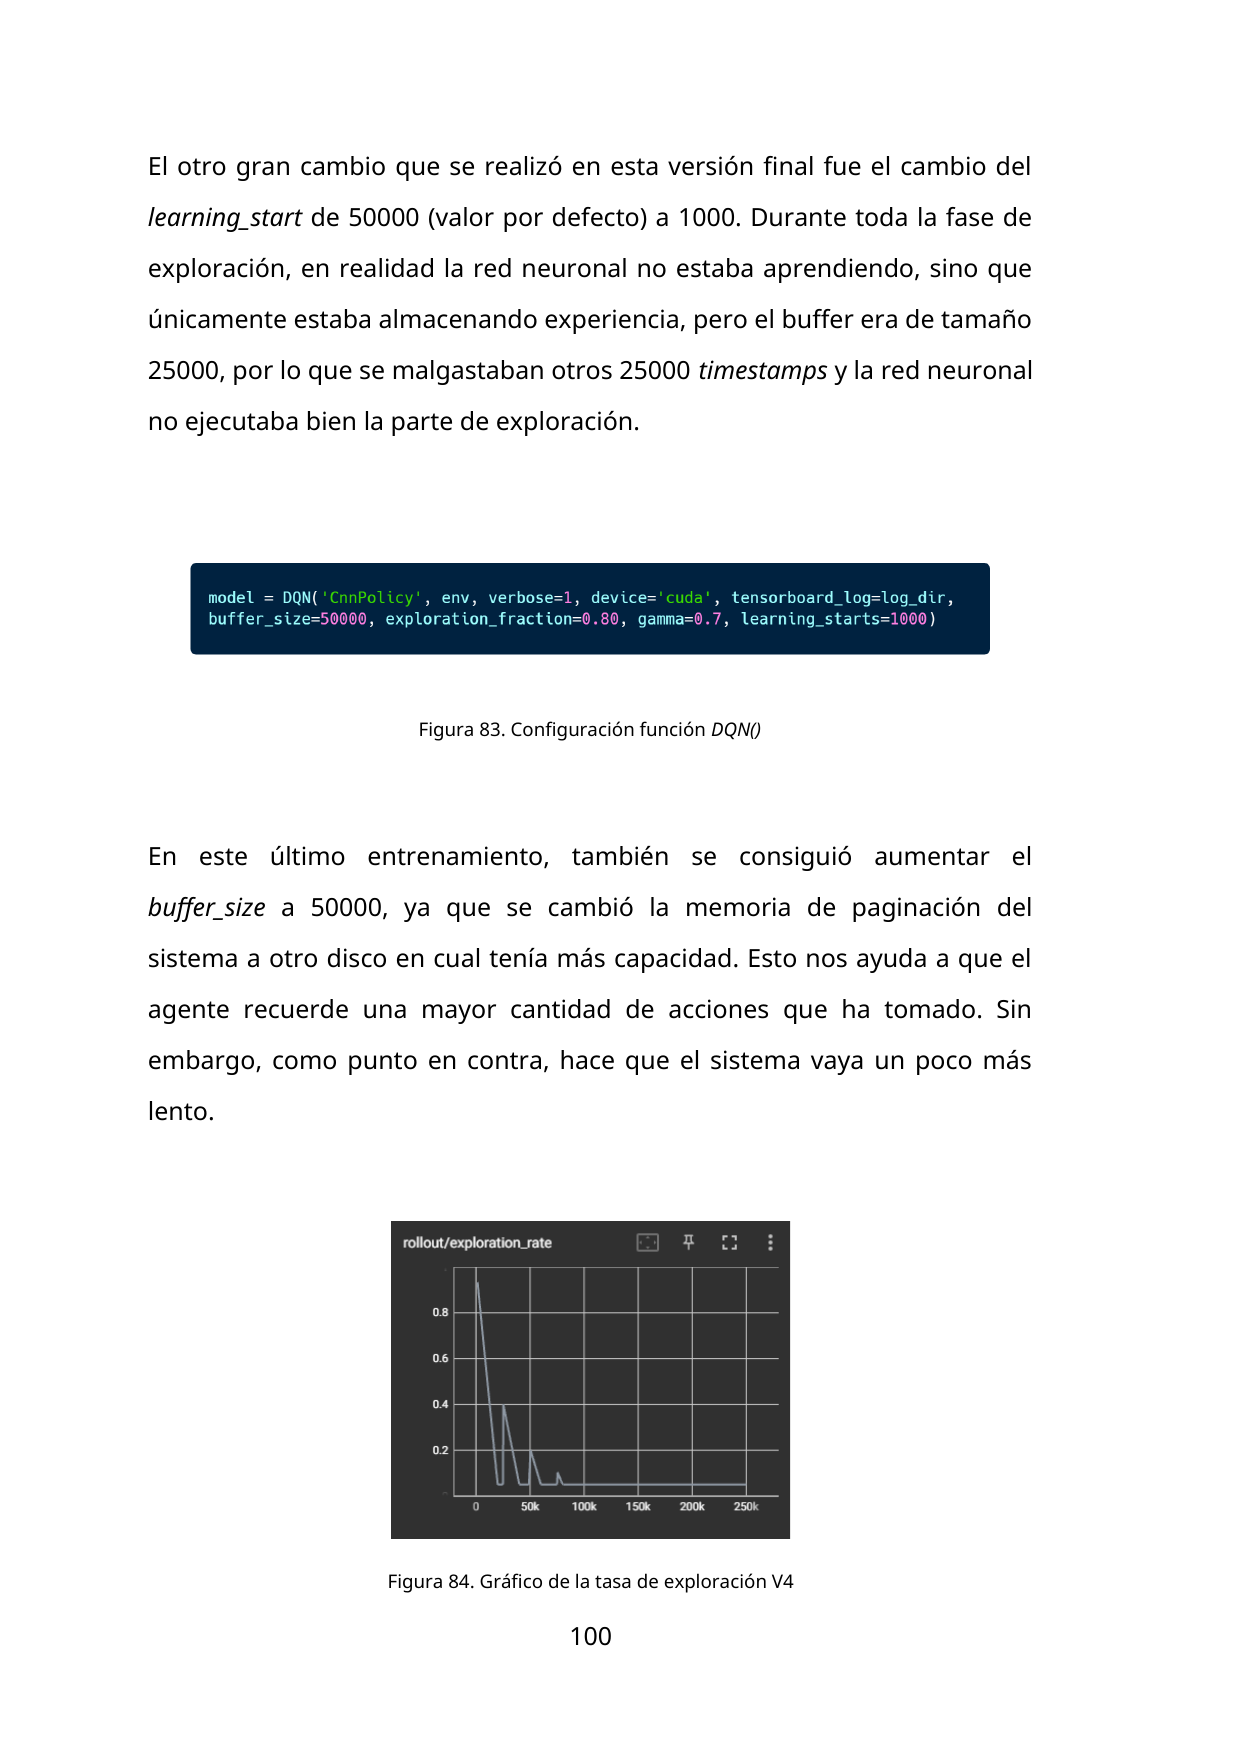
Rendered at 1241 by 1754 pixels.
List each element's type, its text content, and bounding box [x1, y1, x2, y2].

text El otro gran cambio que se realizó en esta versión final fue el cambio del learning_start de 50000 (valor por defecto) a 1000. Durante toda la fase de exploración, en realidad la red neuronal no estaba aprendiendo, sino que únicamente estaba almacenando experiencia, pero el buffer era de tamaño 25000, por lo que se malgastaban otros 25000 timestamps y la red neuronal no ejecutaba bien la parte de exploración. [148, 148, 1033, 438]
picture [147, 530, 1033, 687]
text En este último entrenamiento, también se consiguió aumentar el buffer_size a 50000, ya que se cambió la memoria de paginación del sistema a otro disco en cual tenía más capacidad. Esto nos ayuda a que el agente recuerde una mayor cantidad de acciones que ha tomado. Sin embargo, como punto en contra, hace que el sistema vaya un poco más lento. [148, 839, 1033, 1128]
text Figura 84. Gráfico de la tasa de exploración V4 [148, 1568, 1033, 1594]
picture [391, 1221, 791, 1539]
text Figura 83. Configuración función DQN() [148, 716, 1033, 742]
